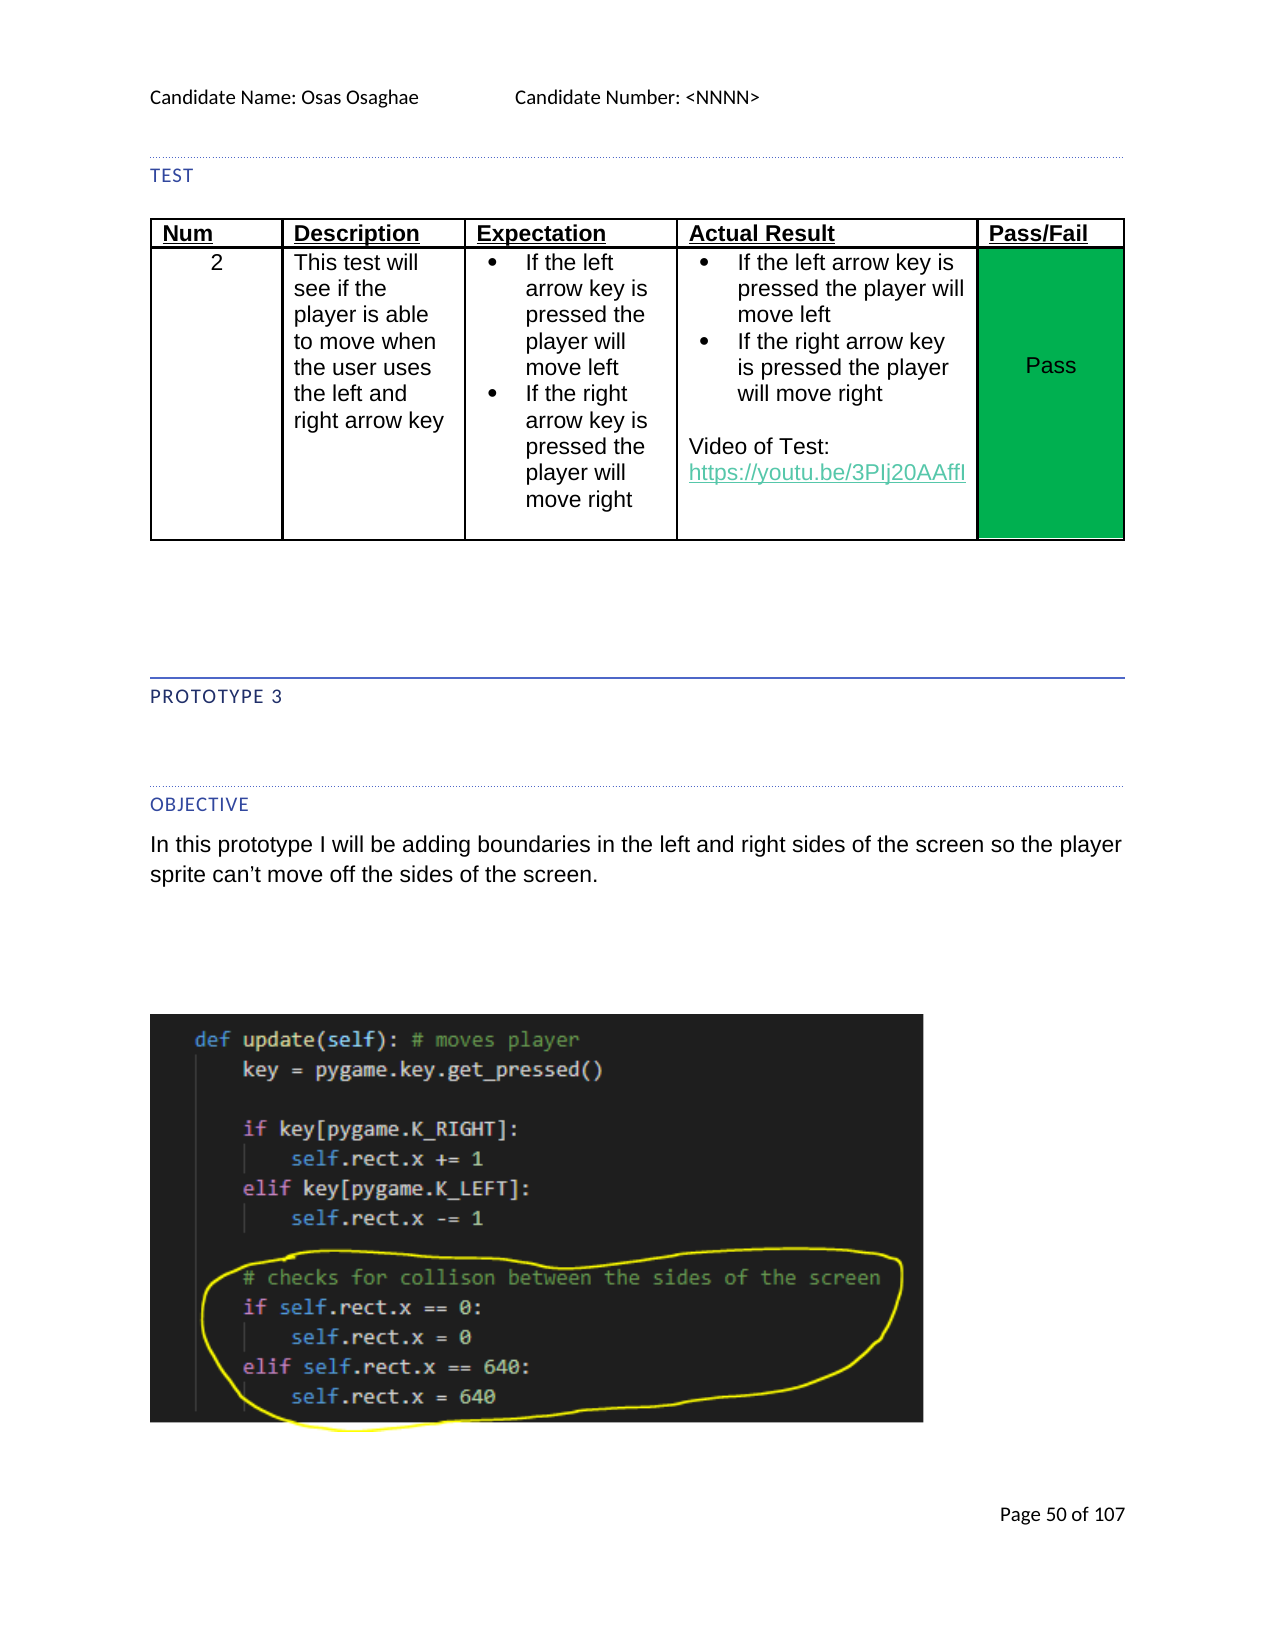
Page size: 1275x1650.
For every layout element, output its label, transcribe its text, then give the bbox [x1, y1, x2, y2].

table_header Pass/Fail [979, 220, 1123, 246]
subtitle Prototype 3 [150, 679, 1125, 708]
text In this prototype I will be adding boundaries in the left and right sides of the screen so the player sprite can’t move off the sides of the screen. [150, 831, 1125, 887]
table_cell 2 [152, 249, 281, 538]
table_cell This test will see if the player is able to move when the user uses the left and right arrow key [284, 249, 464, 538]
table_header Description [284, 220, 464, 246]
table_header Actual Result [678, 220, 976, 246]
table_header Num [152, 220, 281, 246]
table_cell Pass [979, 249, 1123, 538]
table_cell If the left arrow key is pressed the player will move left If the right arrow key is pressed the player will move right Video of Test: https://youtu.be/3PIj20AAffI [678, 249, 976, 538]
subtitle Objective [150, 786, 1125, 817]
table_cell If the left arrow key is pressed the player will move left If the right arrow key is pressed the player will move right [466, 249, 676, 538]
table_header Expectation [466, 220, 676, 246]
picture [150, 1014, 924, 1432]
subtitle Test [150, 157, 1125, 188]
